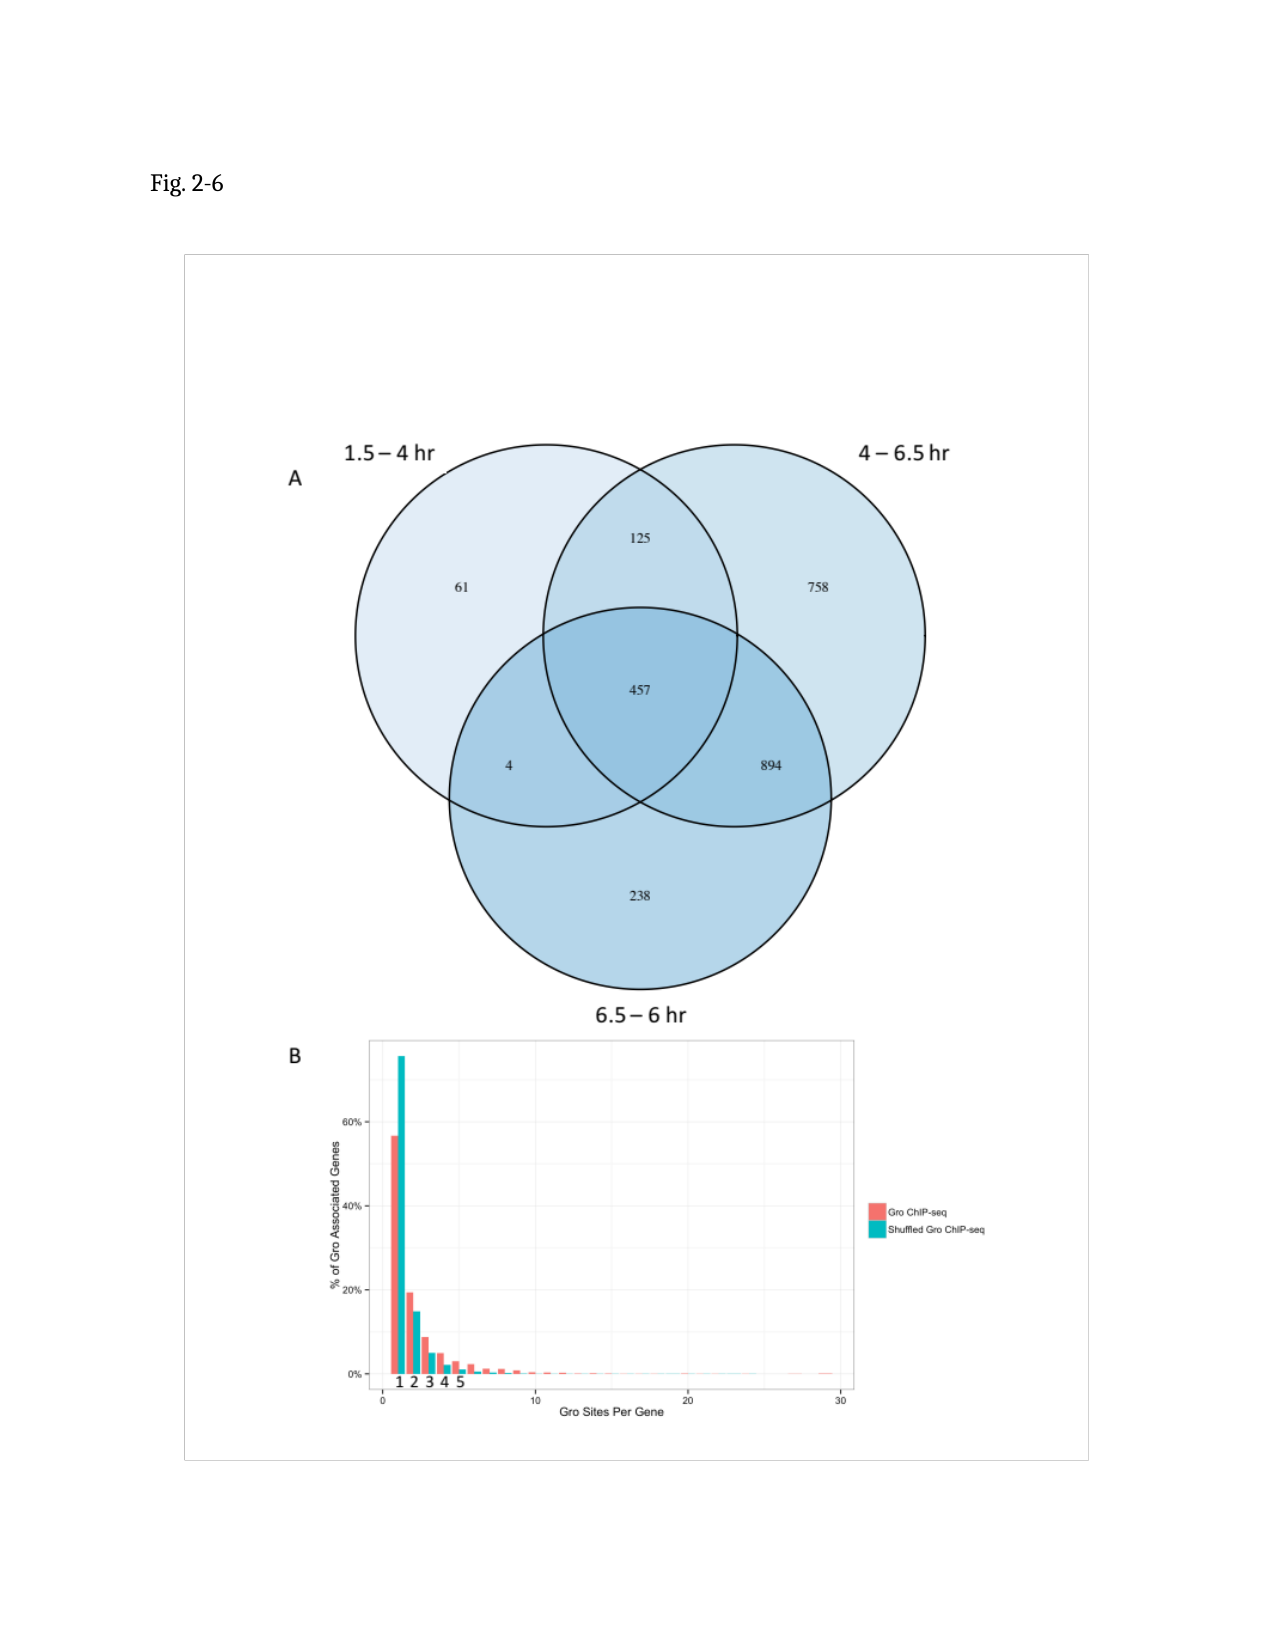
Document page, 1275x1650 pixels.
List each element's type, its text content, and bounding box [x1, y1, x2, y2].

text Fig. 2-6 [150, 169, 1125, 1486]
